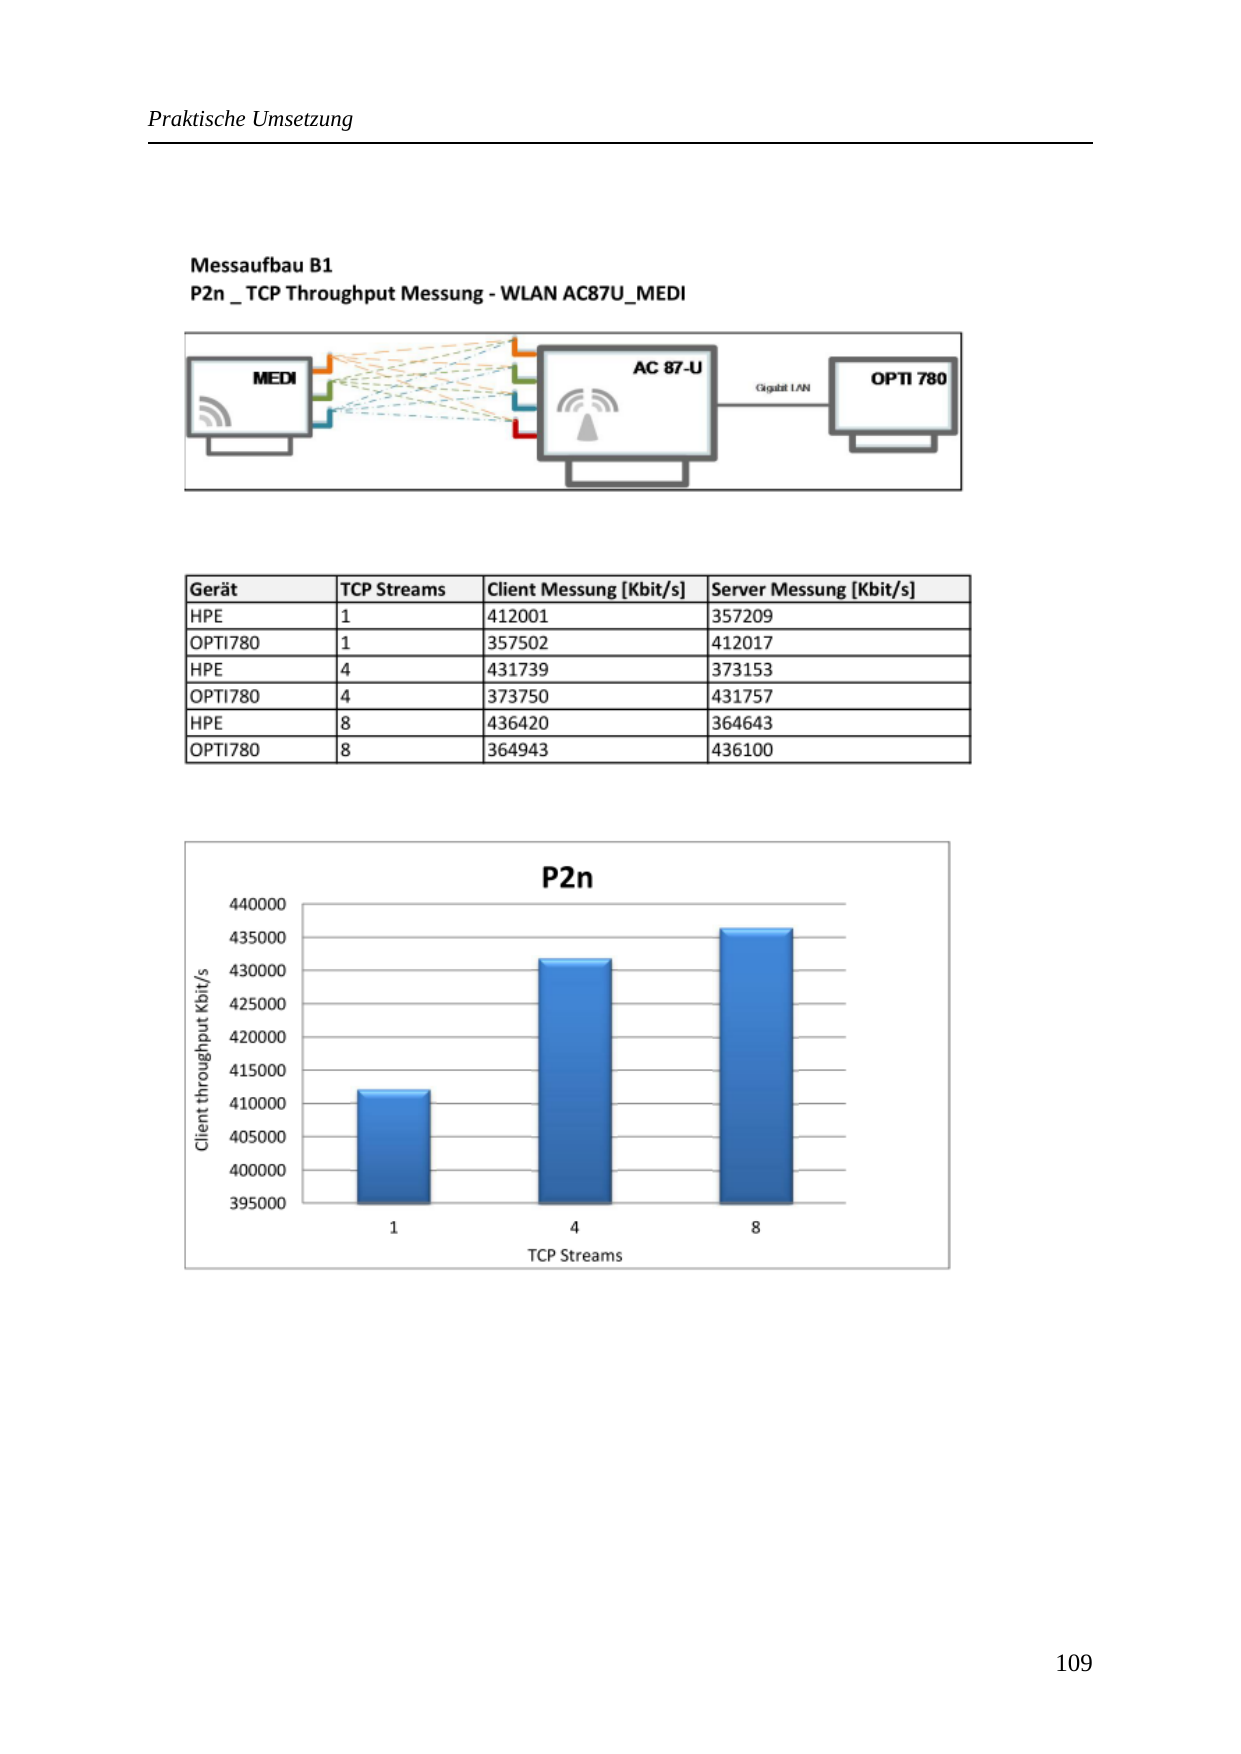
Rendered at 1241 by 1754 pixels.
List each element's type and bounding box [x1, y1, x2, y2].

picture [147, 230, 1093, 1291]
